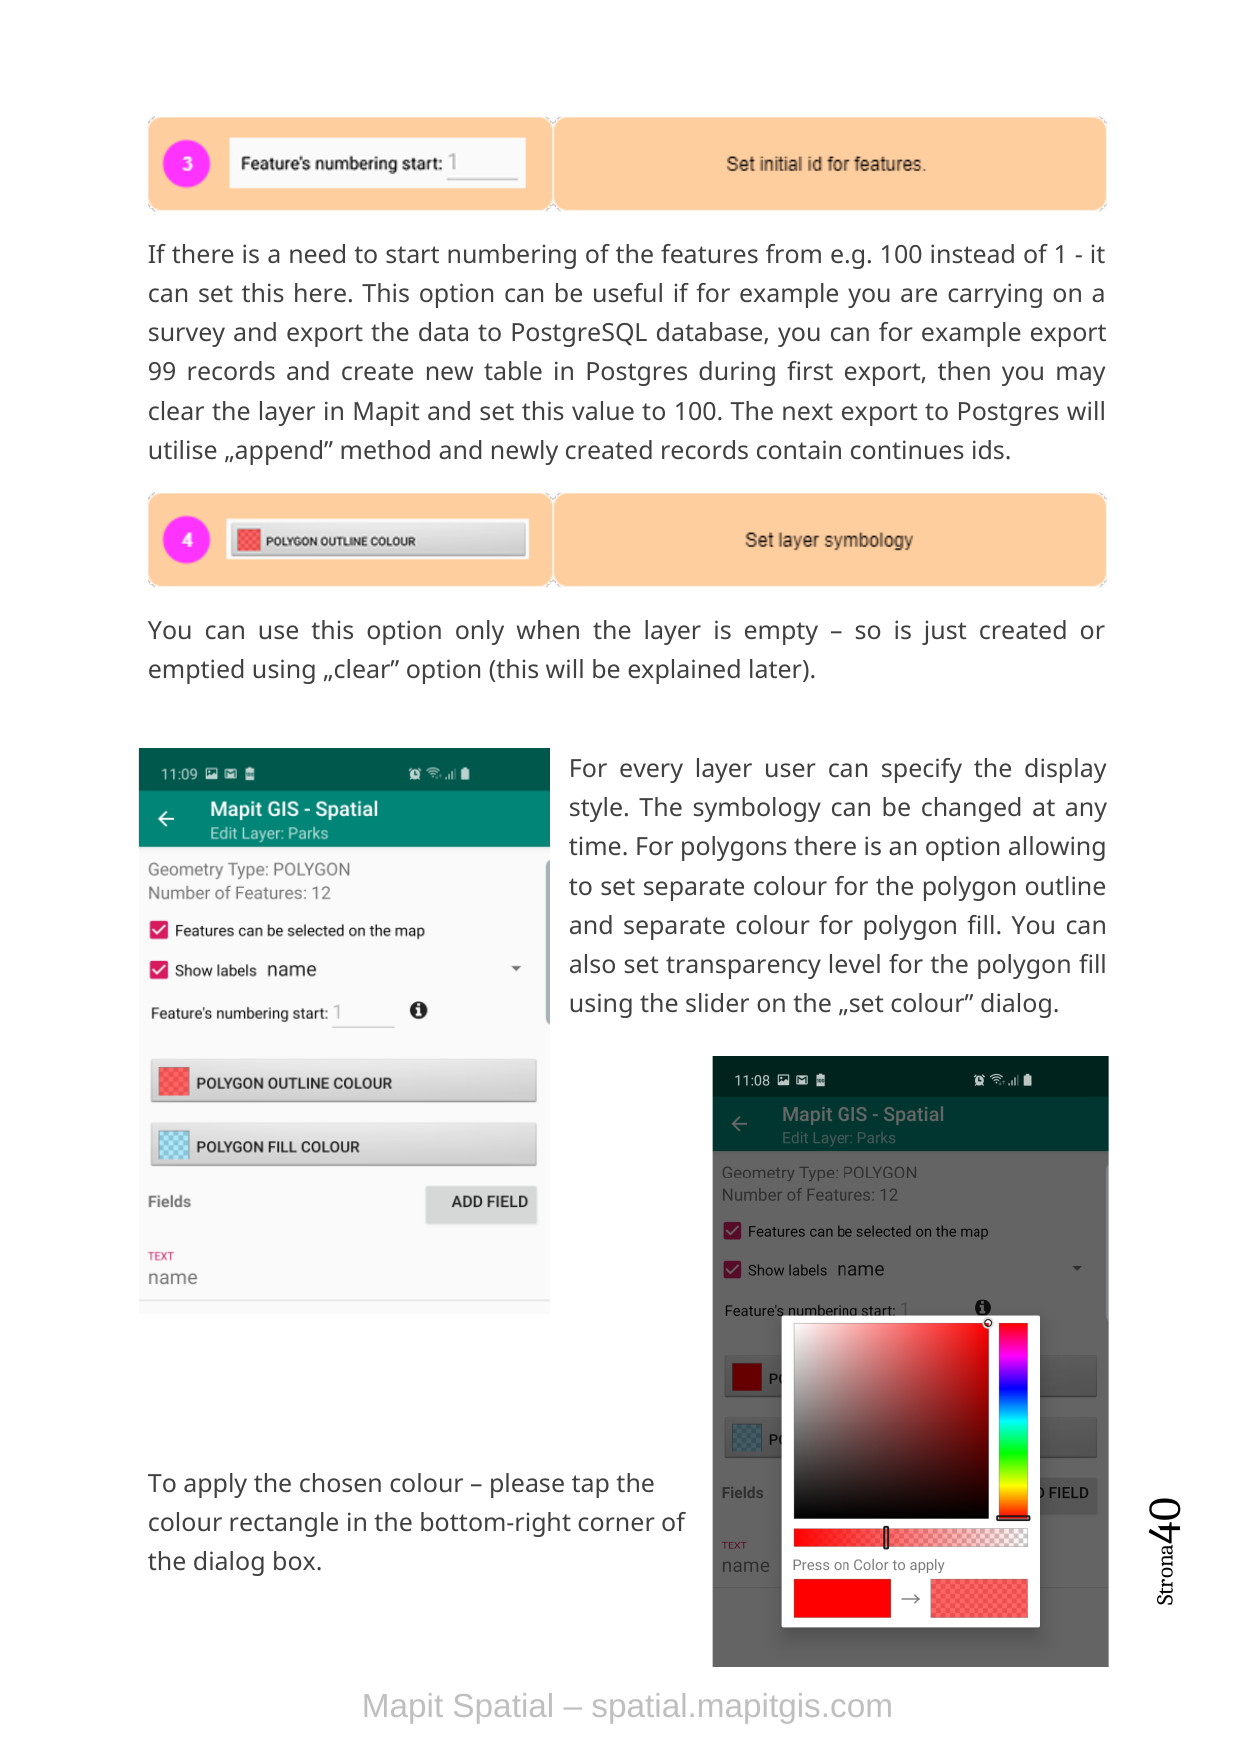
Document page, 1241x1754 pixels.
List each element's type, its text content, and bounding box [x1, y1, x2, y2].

picture [712, 1056, 1109, 1667]
picture [138, 748, 550, 1314]
picture [147, 492, 1108, 588]
text For every layer user can specify the display style. The symbology can be changed at any time. For polygons there is an option allowing to set separate colour for the polygon outline and separate colour for polygon fill. You can also set transparency level for the polygon fill using the slider on the „set colour” dialog. [148, 712, 1107, 1020]
text You can use this option only when the layer is empty – so is just created or emptied using „clear” option (this will be explained later). [148, 612, 1107, 686]
picture [147, 116, 1108, 212]
text If there is a need to start numbering of the features from e.g. 100 instead of 1 - it can set this here. This option can be useful if for example you are carrying on a survey and export the data to PostgreSQL database, you can for example export 99 records and create new table in Postgres during first export, then you may clear the layer in Mapit and set this value to 100. The next export to Postgres will utilise „append” method and newly created records contain continues ids. [148, 237, 1107, 466]
text To apply the chosen colour – please tap the colour rectangle in the bottom-right corner of the dialog box. [148, 1466, 712, 1578]
